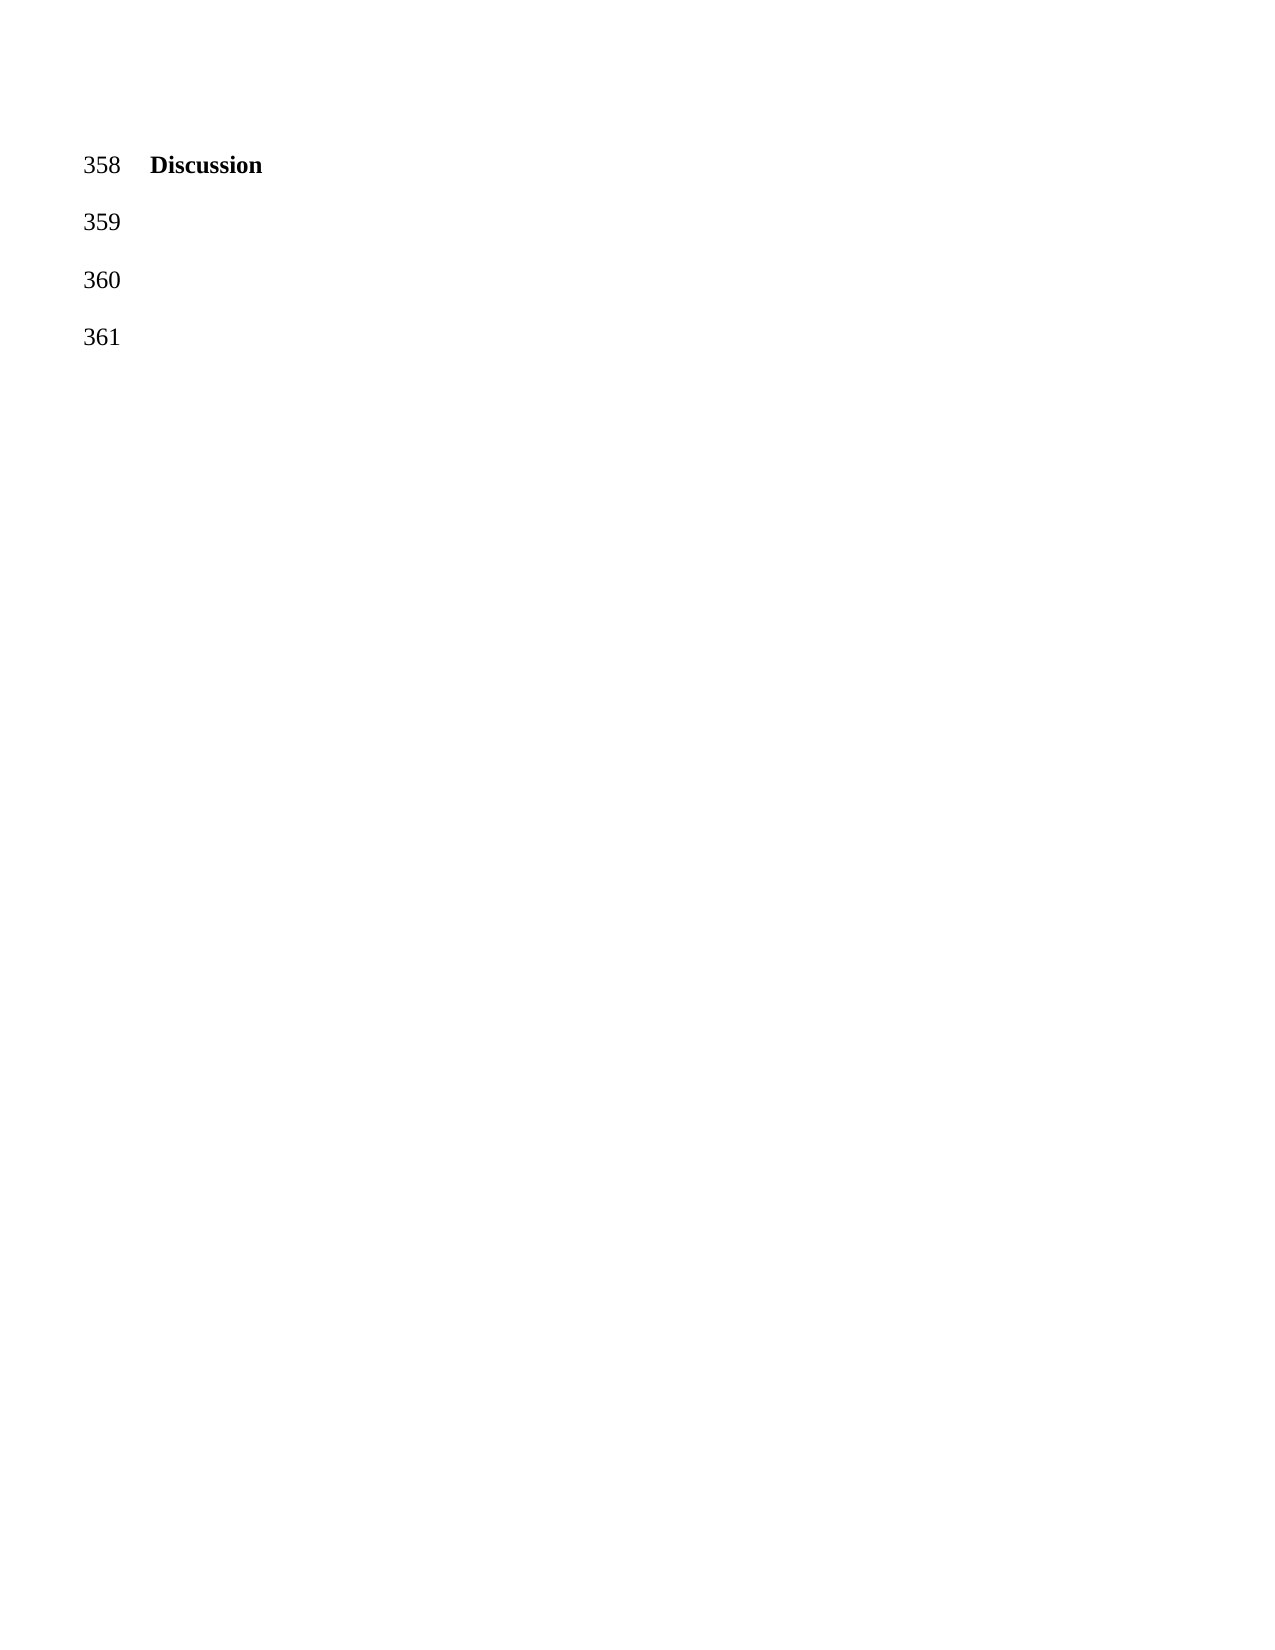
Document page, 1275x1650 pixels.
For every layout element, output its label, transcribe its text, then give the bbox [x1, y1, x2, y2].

text Discussion [150, 150, 1125, 179]
